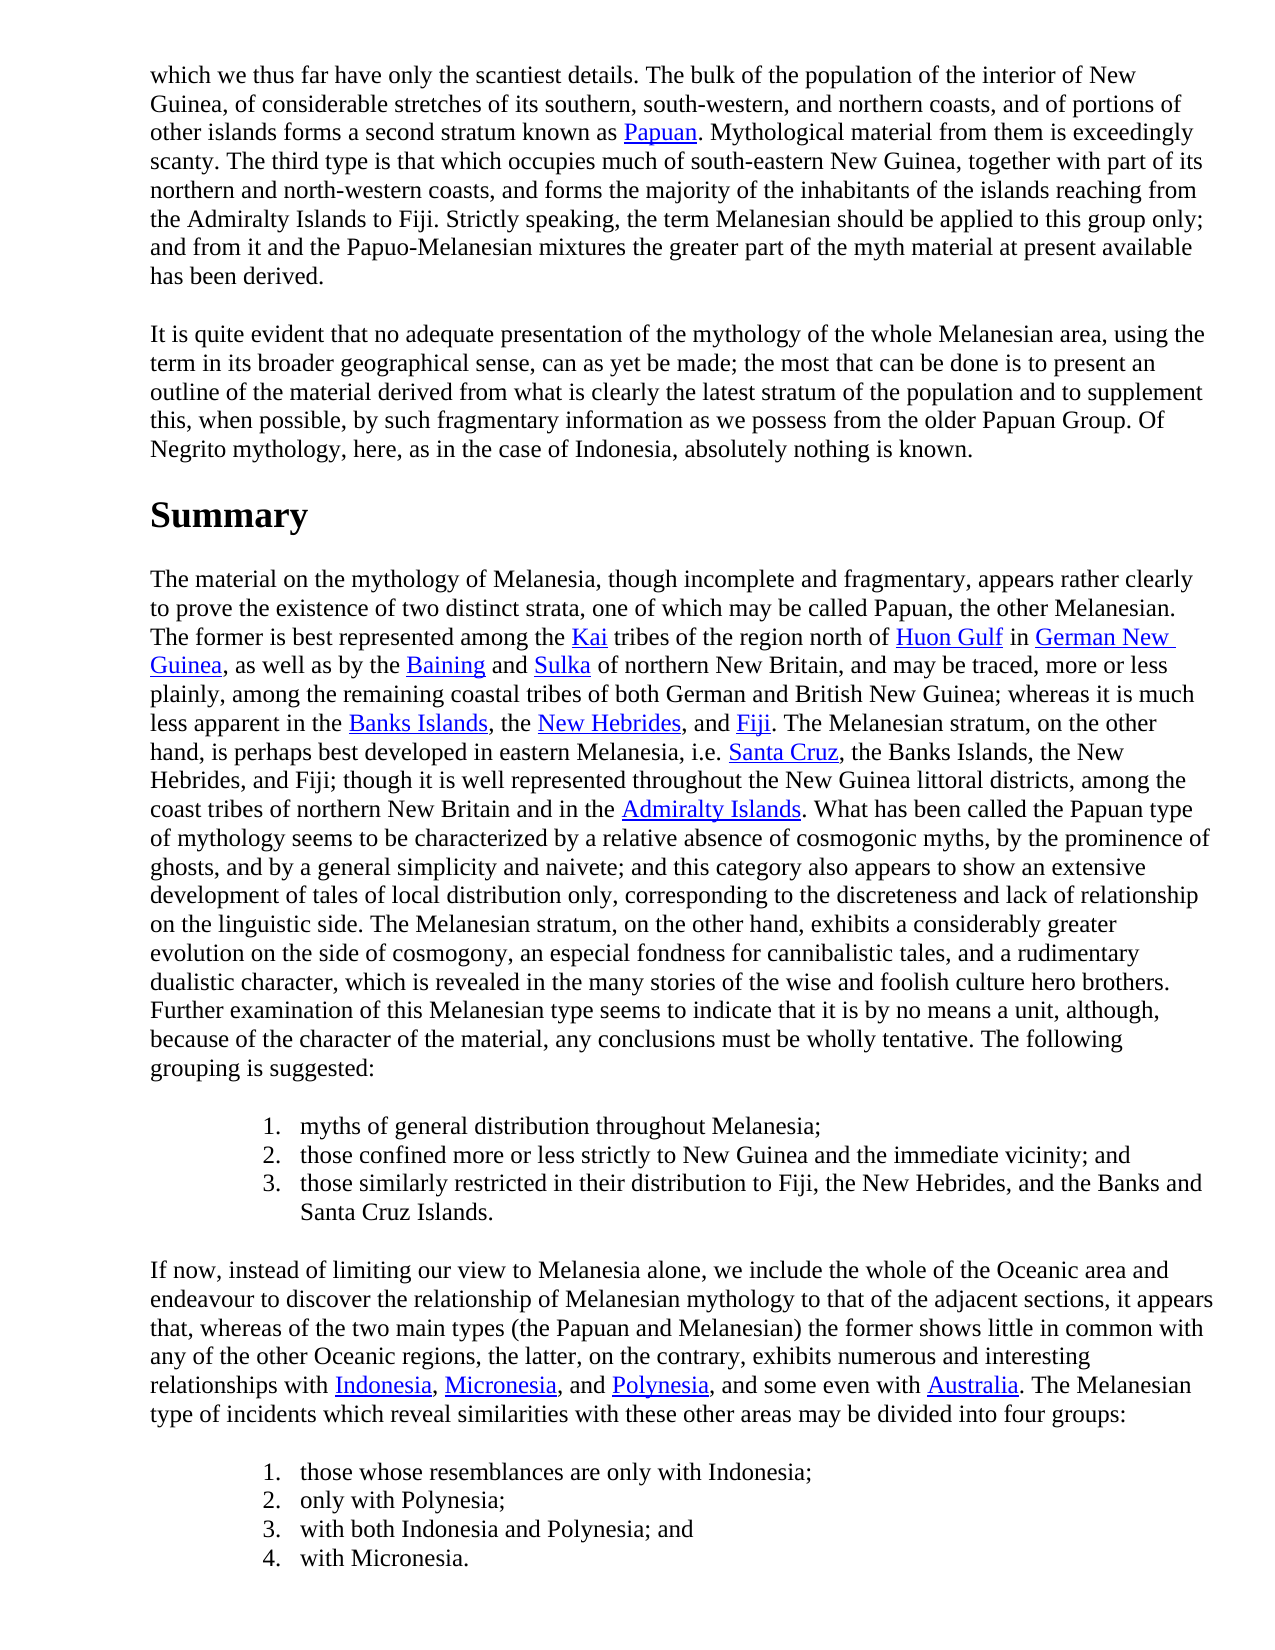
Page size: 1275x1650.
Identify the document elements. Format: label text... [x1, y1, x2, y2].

text The material on the mythology of Melanesia, though incomplete and fragmentary, appears rather clearly to prove the existence of two distinct strata, one of which may be called Papuan, the other Melanesian. The former is best represented among the Kai tribes of the region north of Huon Gulf in German New Guinea, as well as by the Baining and Sulka of northern New Britain, and may be traced, more or less plainly, among the remaining coastal tribes of both German and British New Guinea; whereas it is much less apparent in the Banks Islands, the New Hebrides, and Fiji. The Melanesian stratum, on the other hand, is perhaps best developed in eastern Melanesia, i.e. Santa Cruz, the Banks Islands, the New Hebrides, and Fiji; though it is well represented throughout the New Guinea littoral districts, among the coast tribes of northern New Britain and in the Admiralty Islands. What has been called the Papuan type of mythology seems to be characterized by a relative absence of cosmogonic myths, by the prominence of ghosts, and by a general simplicity and naivete; and this category also appears to show an extensive development of tales of local distribution only, corresponding to the discreteness and lack of relationship on the linguistic side. The Melanesian stratum, on the other hand, exhibits a considerably greater evolution on the side of cosmogony, an especial fondness for cannibalistic tales, and a rudimentary dualistic character, which is revealed in the many stories of the wise and foolish culture hero brothers. Further examination of this Melanesian type seems to indicate that it is by no means a unit, although, because of the character of the material, any conclusions must be wholly tentative. The following grouping is suggested: [150, 564, 1215, 1082]
list those similarly restricted in their distribution to Fiji, the New Hebrides, and the Banks and Santa Cruz Islands. [262, 1168, 1215, 1226]
list those whose resemblances are only with Indonesia; [262, 1457, 1215, 1486]
subtitle Summary [150, 492, 1215, 535]
list with Micronesia. [262, 1543, 1215, 1572]
list myths of general distribution throughout Melanesia; [262, 1111, 1215, 1140]
list those confined more or less strictly to New Guinea and the immediate vicinity; and [262, 1140, 1215, 1168]
text It is quite evident that no adequate presentation of the mythology of the whole Melanesian area, using the term in its broader geographical sense, can as yet be made; the most that can be done is to present an outline of the material derived from what is clearly the latest stratum of the population and to supplement this, when possible, by such fragmentary information as we possess from the older Papuan Group. Of Negrito mythology, here, as in the case of Indonesia, absolutely nothing is known. [150, 319, 1215, 463]
text If now, instead of limiting our view to Melanesia alone, we include the whole of the Oceanic area and endeavour to discover the relationship of Melanesian mythology to that of the adjacent sections, it appears that, whereas of the two main types (the Papuan and Melanesian) the former shows little in common with any of the other Oceanic regions, the latter, on the contrary, exhibits numerous and interesting relationships with Indonesia, Micronesia, and Polynesia, and some even with Australia. The Melanesian type of incidents which reveal similarities with these other areas may be divided into four groups: [150, 1255, 1215, 1428]
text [150, 60, 1215, 290]
list only with Polynesia; [262, 1486, 1215, 1514]
list with both Indonesia and Polynesia; and [262, 1514, 1215, 1543]
